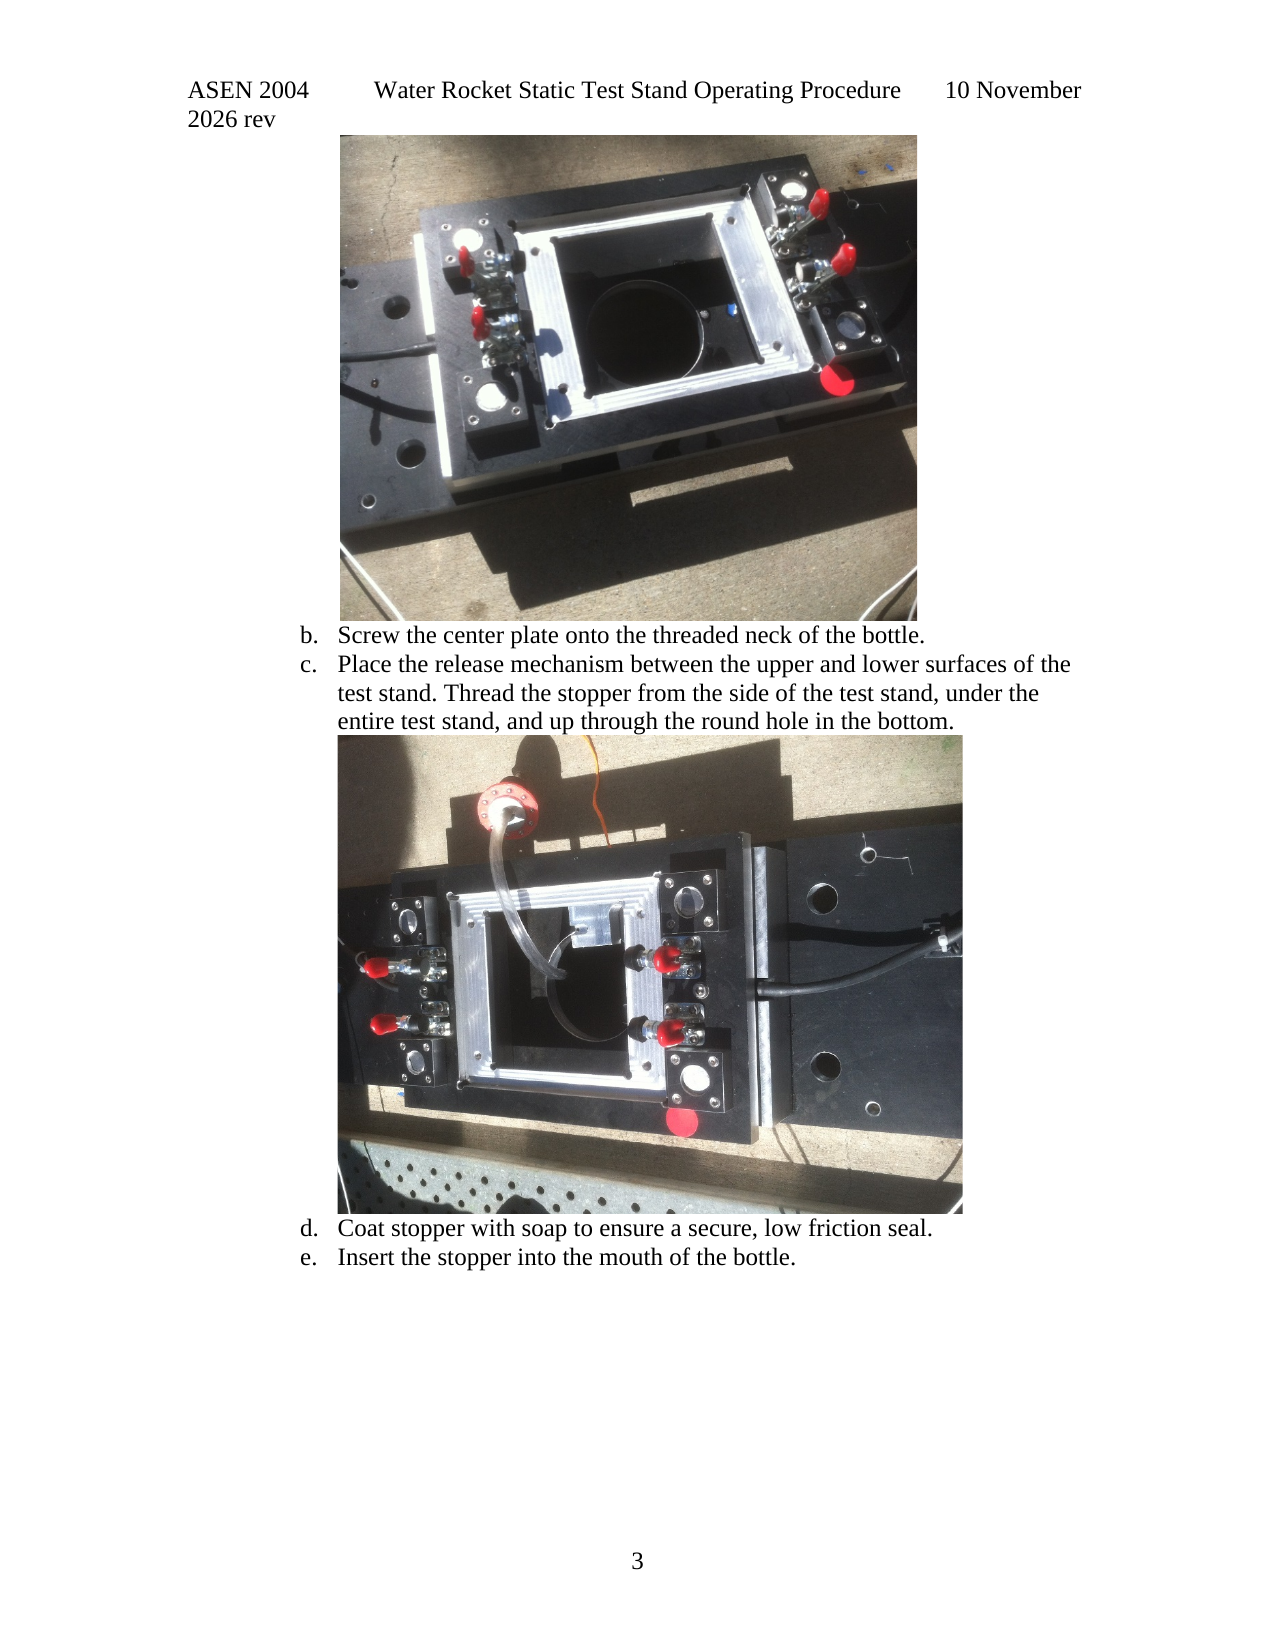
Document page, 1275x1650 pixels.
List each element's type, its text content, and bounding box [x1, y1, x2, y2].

list Place the release mechanism between the upper and lower surfaces of the test stand. Thread the stopper from the side of the test stand, under the entire test stand, and up through the round hole in the bottom. [300, 649, 1087, 735]
list Coat stopper with soap to ensure a secure, low friction seal. [300, 1213, 1087, 1242]
picture [337, 735, 963, 1214]
list Insert the stopper into the mouth of the bottle. [300, 1242, 1087, 1271]
picture [340, 135, 918, 621]
list Screw the center plate onto the threaded neck of the bottle. [300, 620, 1087, 649]
